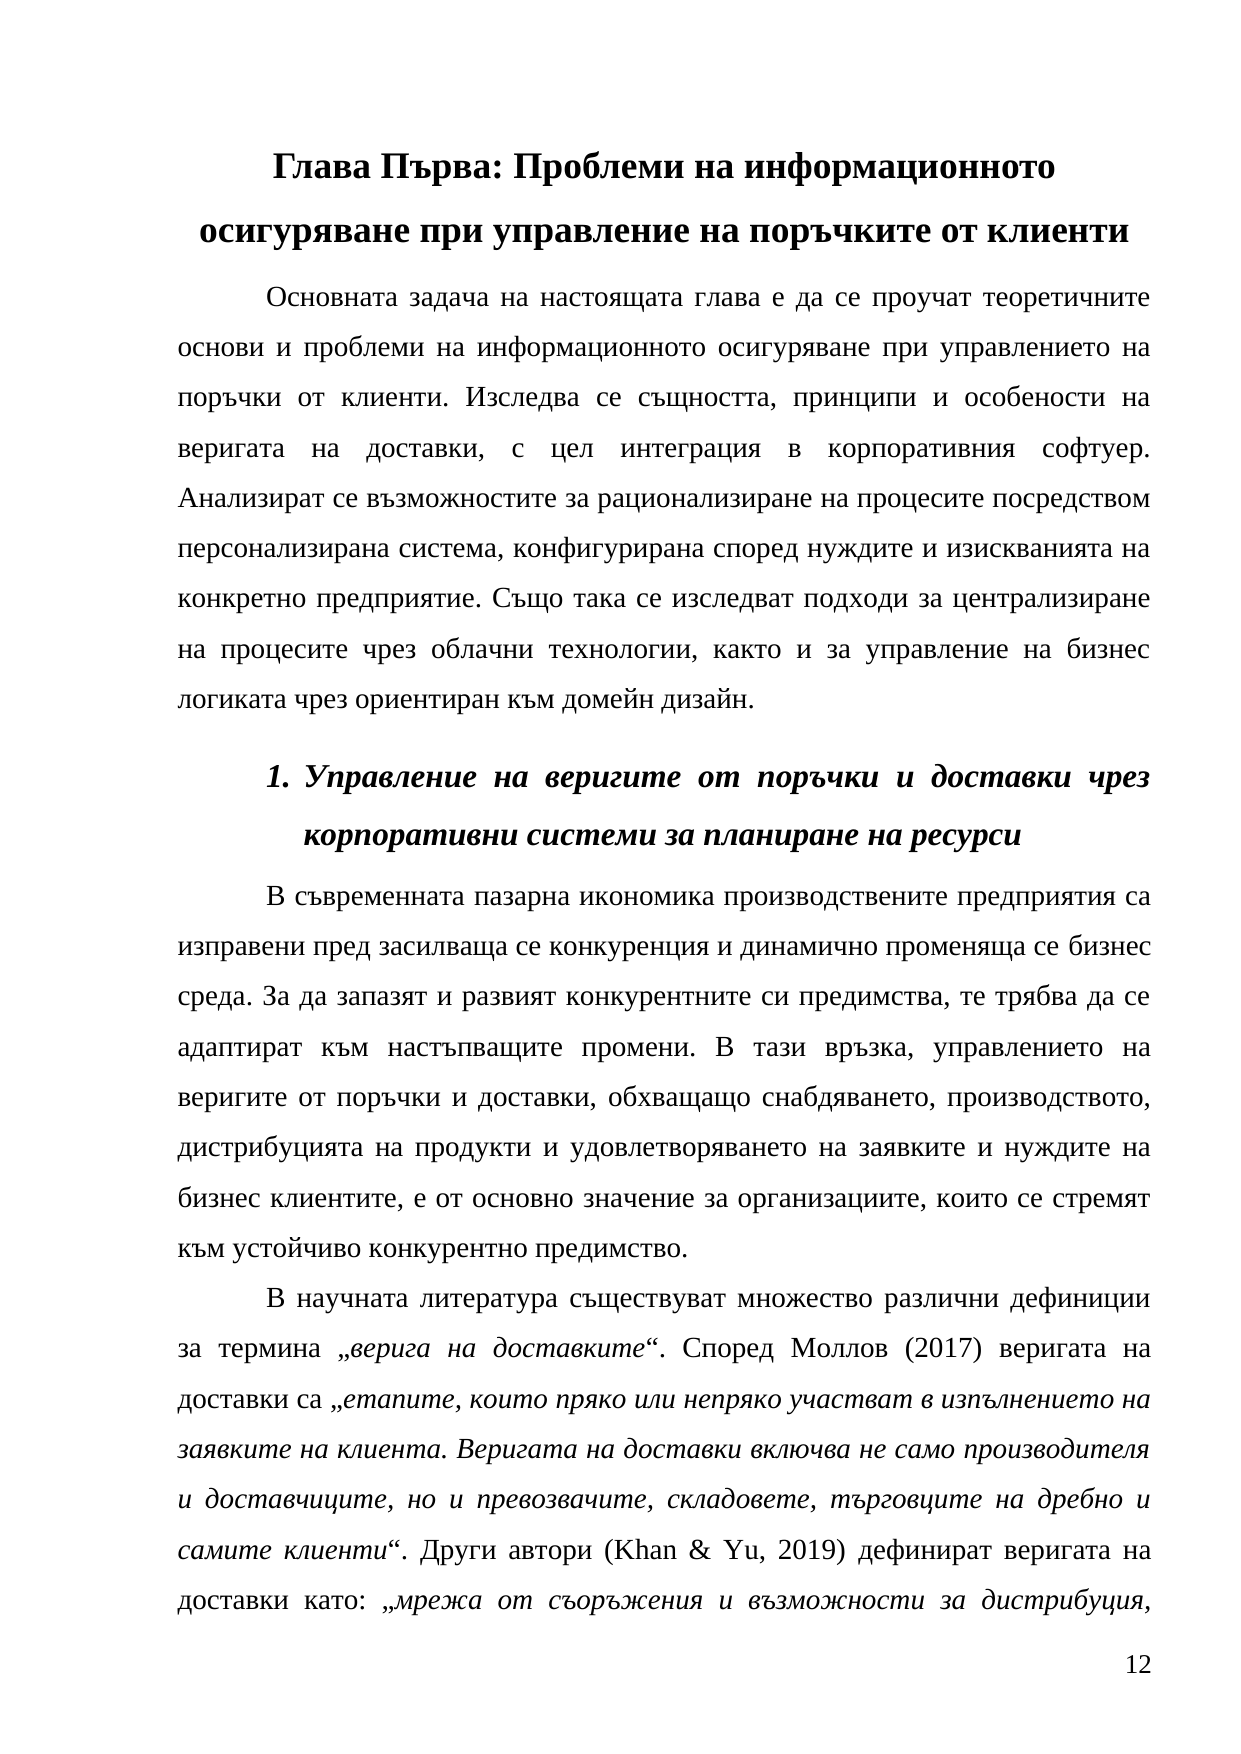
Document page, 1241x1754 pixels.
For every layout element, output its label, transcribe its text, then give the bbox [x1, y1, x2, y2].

subtitle Глава Първа: Проблеми на информационното осигуряване при управление на поръчките от клиенти [177, 143, 1152, 251]
text Основната задача на настоящата глава е да се проучат теоретичните основи и проблеми на информационното осигуряване при управлението на поръчки от клиенти. Изследва се същността, принципи и особености на веригата на доставки, с цел интеграция в корпоративния софтуер. Анализират се възможностите за рационализиране на процесите посредством персонализирана система, конфигурирана според нуждите и изискванията на конкретно предприятие. Също така се изследват подходи за централизиране на процесите чрез облачни технологии, както и за управление на бизнес логиката чрез ориентиран към домейн дизайн. [177, 279, 1152, 715]
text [177, 1280, 1152, 1616]
subtitle Управление на веригите от поръчки и доставки чрез корпоративни системи за планиране на ресурси [266, 757, 1152, 852]
text В съвременната пазарна икономика производствените предприятия са изправени пред засилваща се конкуренция и динамично променяща се бизнес среда. За да запазят и развият конкурентните си предимства, те трябва да се адаптират към настъпващите промени. В тази връзка, управлението на веригите от поръчки и доставки, обхващащо снабдяването, производството, дистрибуцията на продукти и удовлетворяването на заявките и нуждите на бизнес клиентите, е от основно значение за организациите, които се стремят към устойчиво конкурентно предимство. [177, 878, 1152, 1263]
